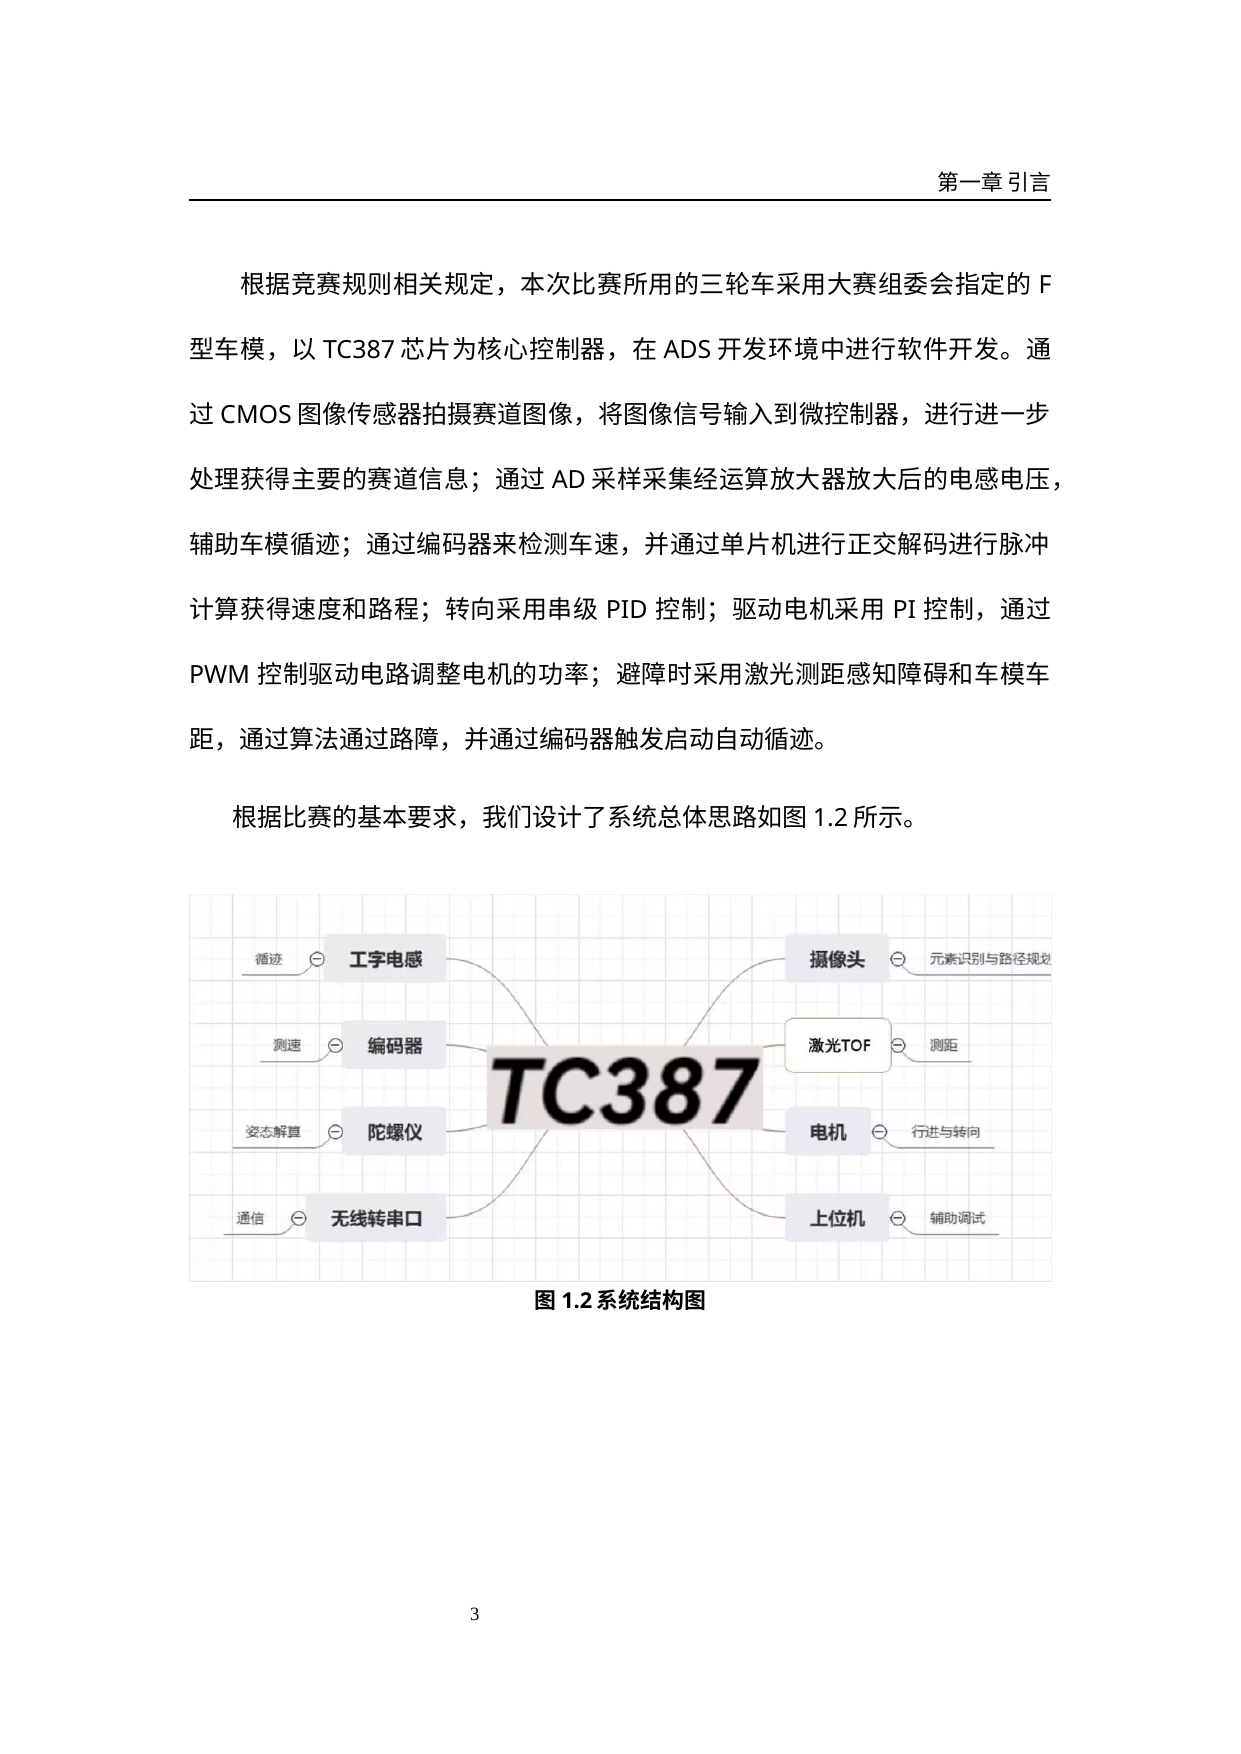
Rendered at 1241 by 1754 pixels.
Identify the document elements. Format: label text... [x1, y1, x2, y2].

text 根据比赛的基本要求，我们设计了系统总体思路如图1.2所示。 [189, 783, 1051, 848]
text 图 1.2系统结构图 [189, 1283, 1051, 1316]
picture [188, 894, 1052, 1282]
text 根据竞赛规则相关规定，本次比赛所用的三轮车采用大赛组委会指定的 F 型车模，以TC387芯片为核心控制器，在ADS开发环境中进行软件开发。通过 CMOS图像传感器拍摄赛道图像，将图像信号输入到微控制器，进行进一步处理获得主要的赛道信息；通过AD采样采集经运算放大器放大后的电感电压，辅助车模循迹；通过编码器来检测车速，并通过单片机进行正交解码进行脉冲计算获得速度和路程；转向采用串级 PID 控制；驱动电机采用 PI 控制，通过 PWM 控制驱动电路调整电机的功率；避障时采用激光测距感知障碍和车模车距，通过算法通过路障，并通过编码器触发启动自动循迹。 [189, 251, 1051, 771]
